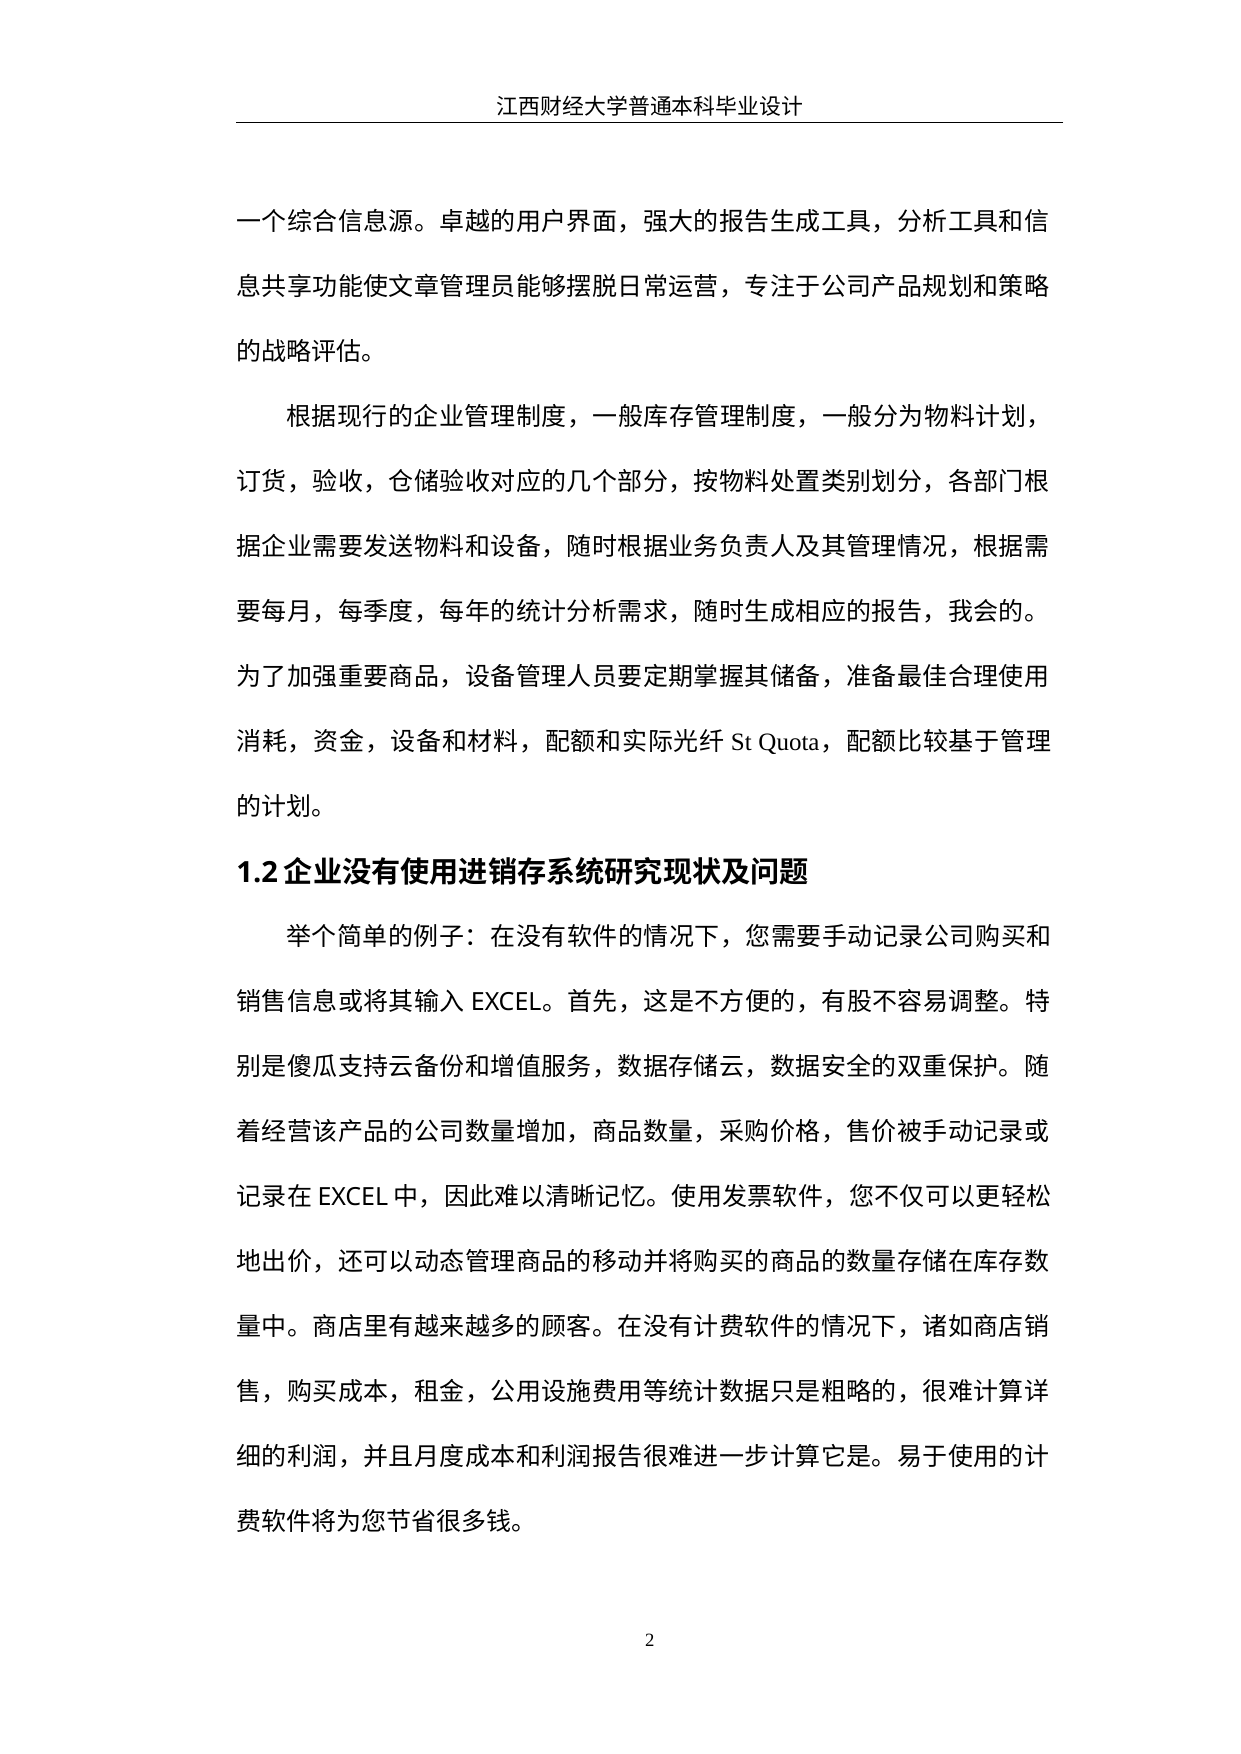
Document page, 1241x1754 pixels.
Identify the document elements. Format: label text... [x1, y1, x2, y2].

text 根据现行的企业管理制度，一般库存管理制度，一般分为物料计划，订货，验收，仓储验收对应的几个部分，按物料处置类别划分，各部门根据企业需要发送物料和设备，随时根据业务负责人及其管理情况，根据需要每月，每季度，每年的统计分析需求，随时生成相应的报告，我会的。为了加强重要商品，设备管理人员要定期掌握其储备，准备最佳合理使用消耗，资金，设备和材料，配额和实际光纤St Quota，配额比较基于管理的计划。 [236, 382, 1051, 837]
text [236, 187, 1051, 382]
text 举个简单的例子：在没有软件的情况下，您需要手动记录公司购买和销售信息或将其输入EXCEL。首先，这是不方便的，有股不容易调整。特别是傻瓜支持云备份和增值服务，数据存储云，数据安全的双重保护。随着经营该产品的公司数量增加，商品数量，采购价格，售价被手动记录或记录在EXCEL中，因此难以清晰记忆。使用发票软件，您不仅可以更轻松地出价，还可以动态管理商品的移动并将购买的商品的数量存储在库存数量中。商店里有越来越多的顾客。在没有计费软件的情况下，诸如商店销售，购买成本，租金，公用设施费用等统计数据只是粗略的，很难计算详细的利润，并且月度成本和利润报告很难进一步计算它是。易于使用的计费软件将为您节省很多钱。 [236, 902, 1051, 1552]
subtitle 1.2企业没有使用进销存系统研究现状及问题 [236, 837, 1063, 902]
